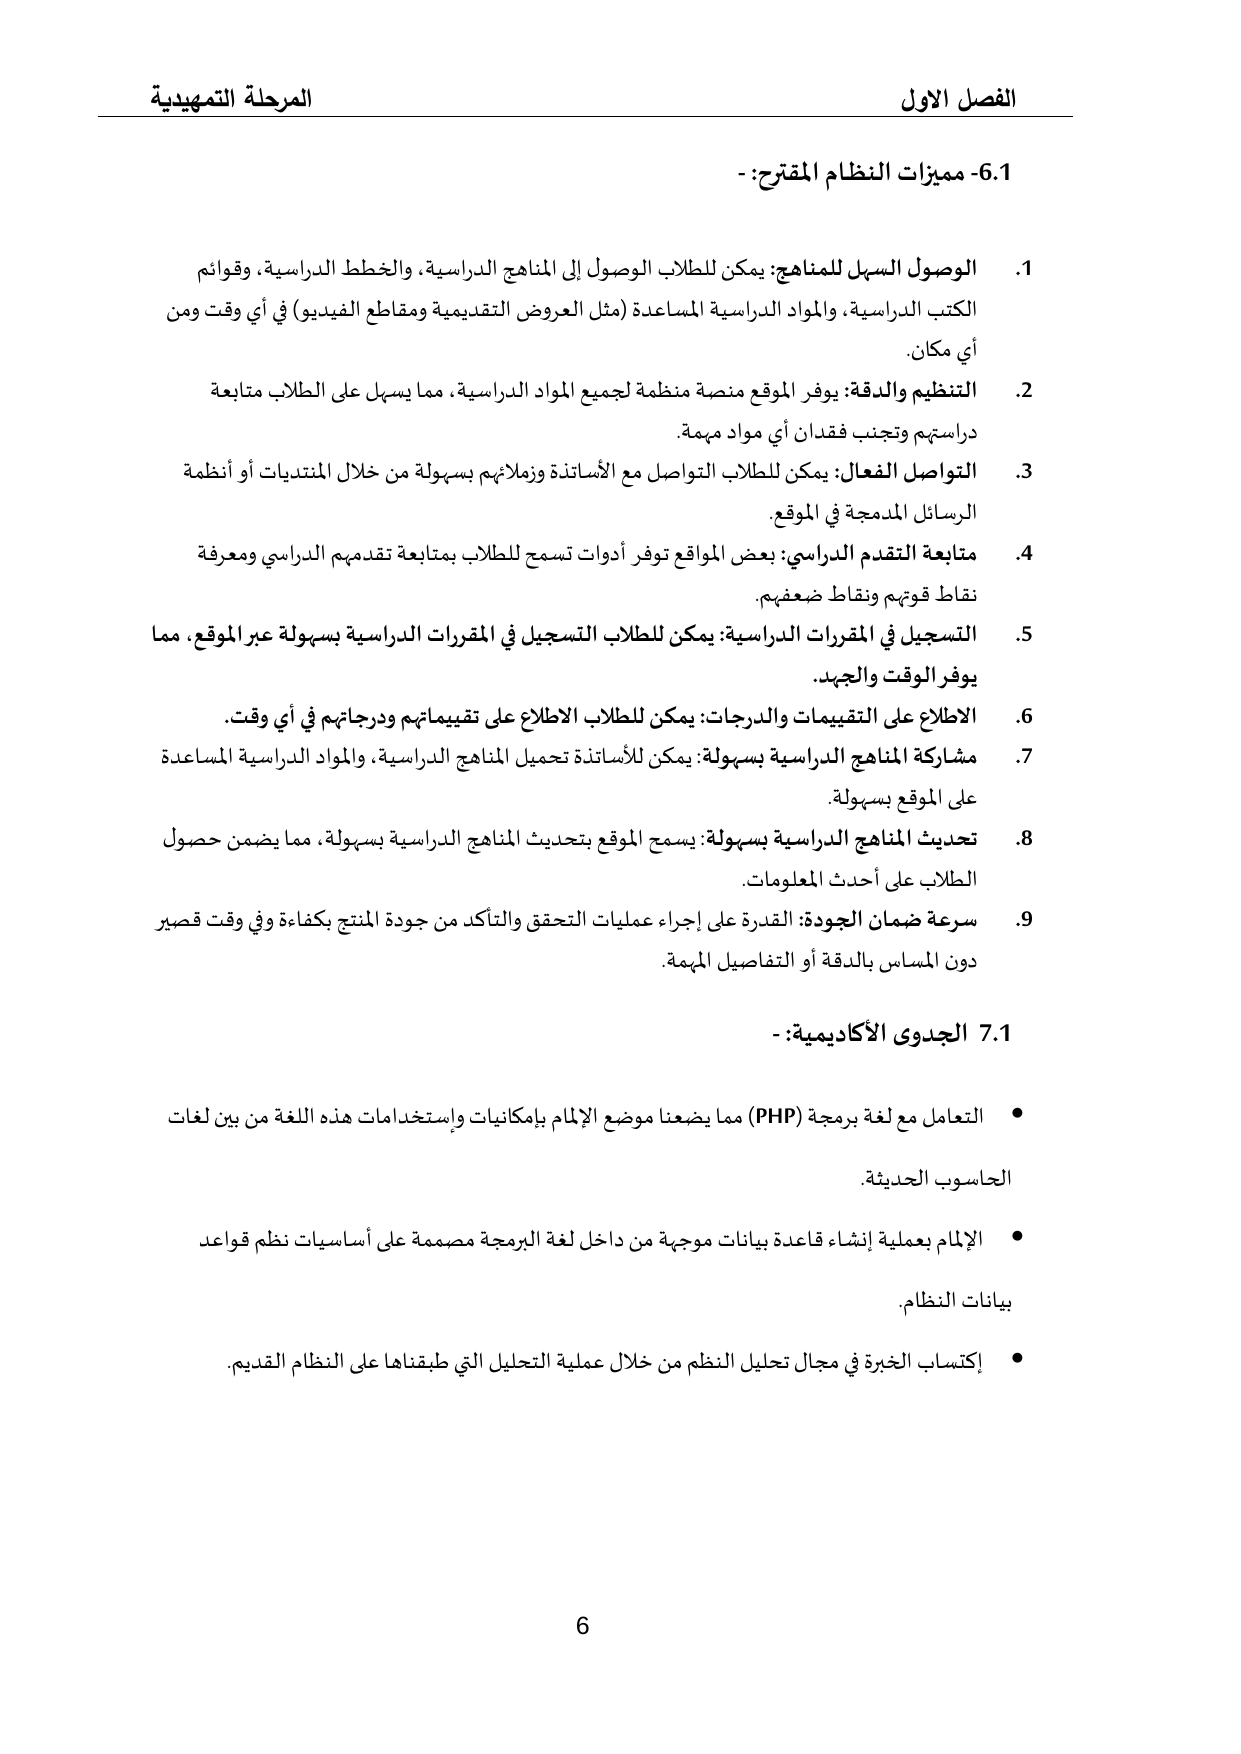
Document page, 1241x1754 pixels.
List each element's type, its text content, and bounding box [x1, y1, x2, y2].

text 6.1- مميزات النظــام المقترح: - [150, 150, 1012, 197]
list التسجيل في المقررات الدراسية: يمكن للطلاب التسجيل في المقررات الدراسية بسهولة عبر الموقع، مما يوفر الوقت والجهد. [150, 616, 1015, 697]
list متابعة التقدم الدراسي: بعض المواقع توفر أدوات تسمح للطلاب بمتابعة تقدمهم الدراسي ومعرفة نقاط قوتهم ونقاط ضعفهم. [150, 534, 1015, 616]
list التواصل الفعال: يمكن للطلاب التواصل مع الأساتذة وزملائهم بسهولة من خلال المنتديات أو أنظمة الرسائل المدمجة في الموقع. [150, 453, 1015, 534]
list التنظيم والدقة: يوفر الموقع منصة منظمة لجميع المواد الدراسية، مما يسهل على الطلاب متابعة دراستهم وتجنب فقدان أي مواد مهمة. [150, 372, 1015, 453]
list تحديث المناهج الدراسية بسهولة: يسمح الموقع بتحديث المناهج الدراسية بسهولة، مما يضمن حصول الطلاب على أحدث المعلومات. [150, 819, 1015, 901]
list الاطلاع على التقييمات والدرجات: يمكن للطلاب الاطلاع على تقييماتهم ودرجاتهم في أي وقت. [150, 697, 1015, 738]
text 7.1 الجدوى الأكاديمية: - [150, 1012, 1012, 1058]
list التعامل مع لغة برمجة (PHP) مما يضعنا موضع الإلمام بإمكانيات وإستخدامات هذه اللغة من بين لغات الحاسوب الحديثة. [150, 1098, 1012, 1200]
list مشاركة المناهج الدراسية بسهولة: يمكن للأساتذة تحميل المناهج الدراسية، والمواد الدراسية المساعدة على الموقع بسهولة. [150, 738, 1015, 819]
list الوصول السهل للمناهج: يمكن للطلاب الوصول إلى المناهج الدراسية، والخطط الدراسية، وقوائم الكتب الدراسية، والمواد الدراسية المساعدة (مثل العروض التقديمية ومقاطع الفيديو) في أي وقت ومن أي مكان. [150, 249, 1015, 372]
list الإلمام بعملية إنشاء قاعدة بيانات موجهة من داخل لغة البرمجة مصممة على أساسيات نظم قواعد بيانات النظام. [150, 1220, 1012, 1322]
list سرعة ضمان الجودة: القدرة على إجراء عمليات التحقق والتأكد من جودة المنتج بكفاءة وفي وقت قصير دون المساس بالدقة أو التفاصيل المهمة. [150, 901, 1015, 982]
list إكتساب الخبرة في مجال تحليل النظم من خلال عملية التحليل التي طبقناها على النظام القديم. [150, 1342, 1012, 1383]
